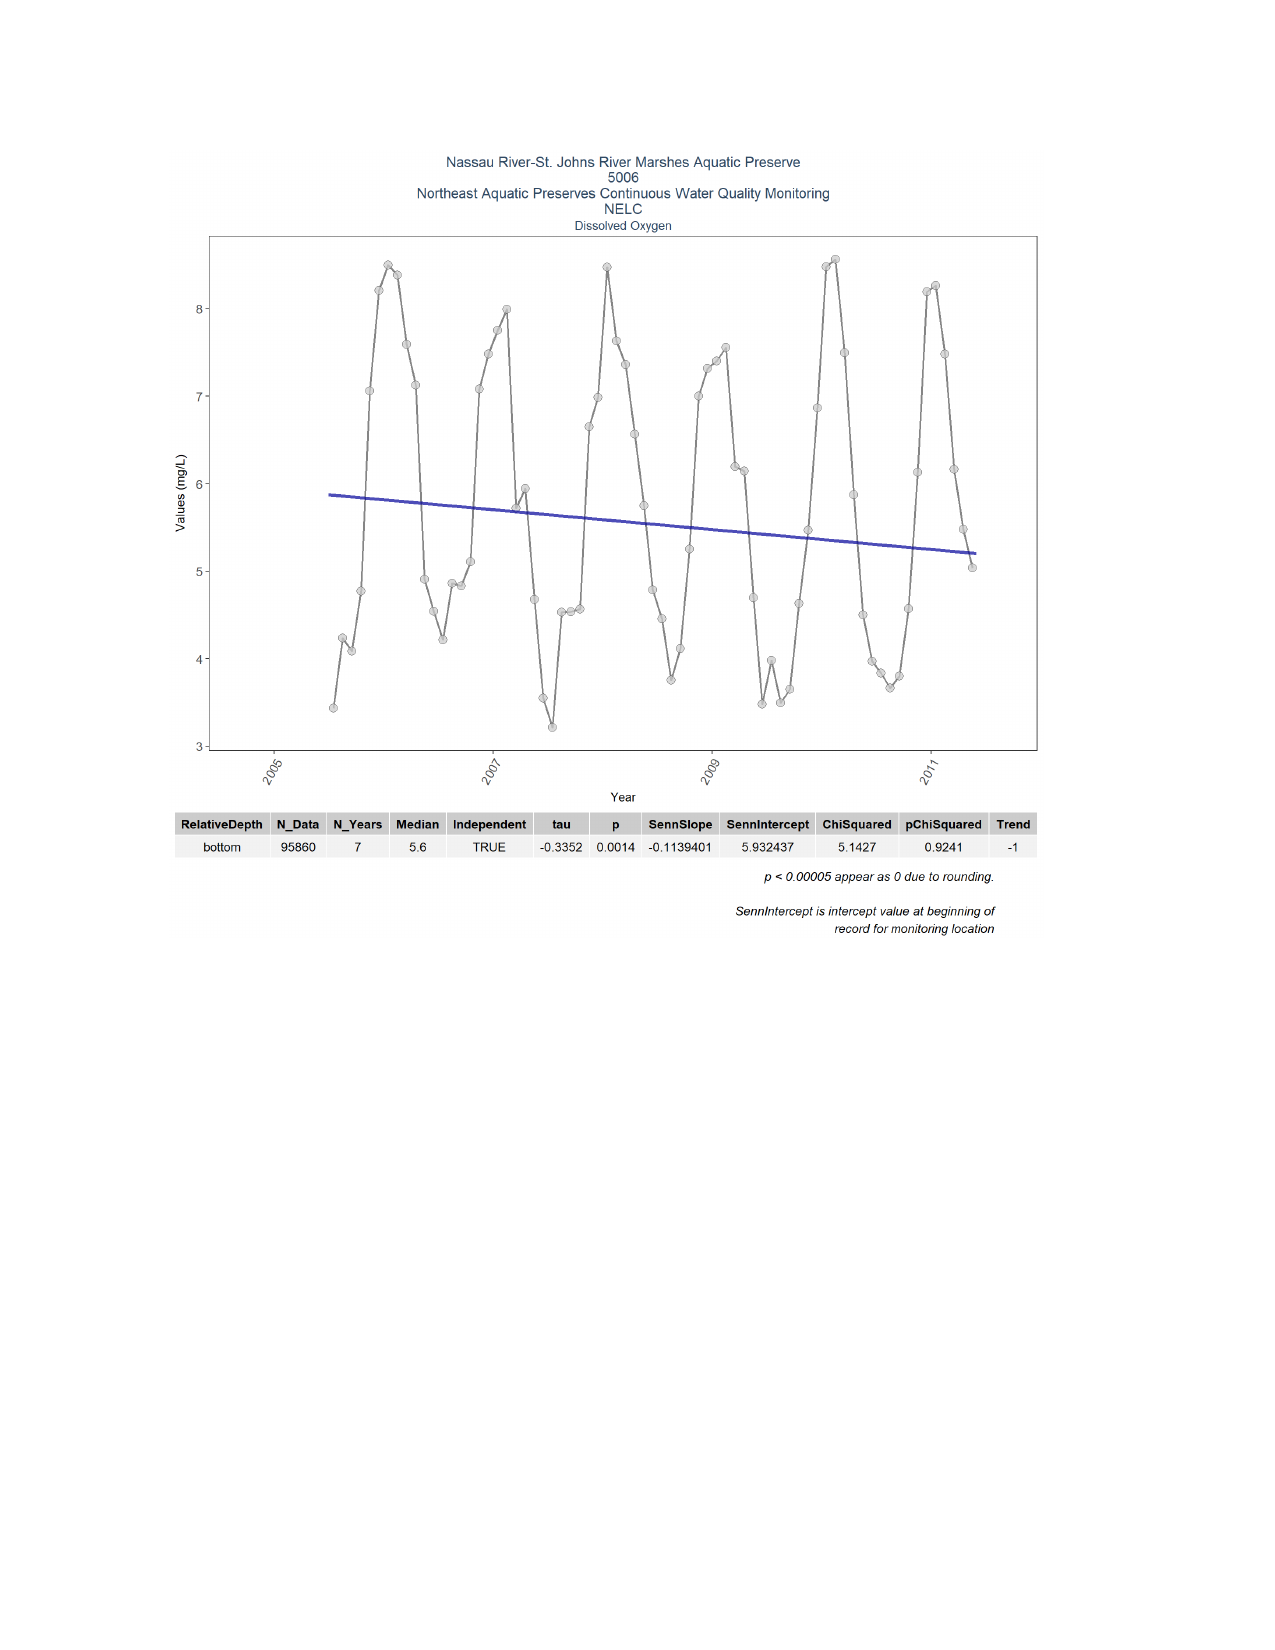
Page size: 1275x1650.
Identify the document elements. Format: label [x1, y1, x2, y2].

picture [168, 150, 1044, 938]
